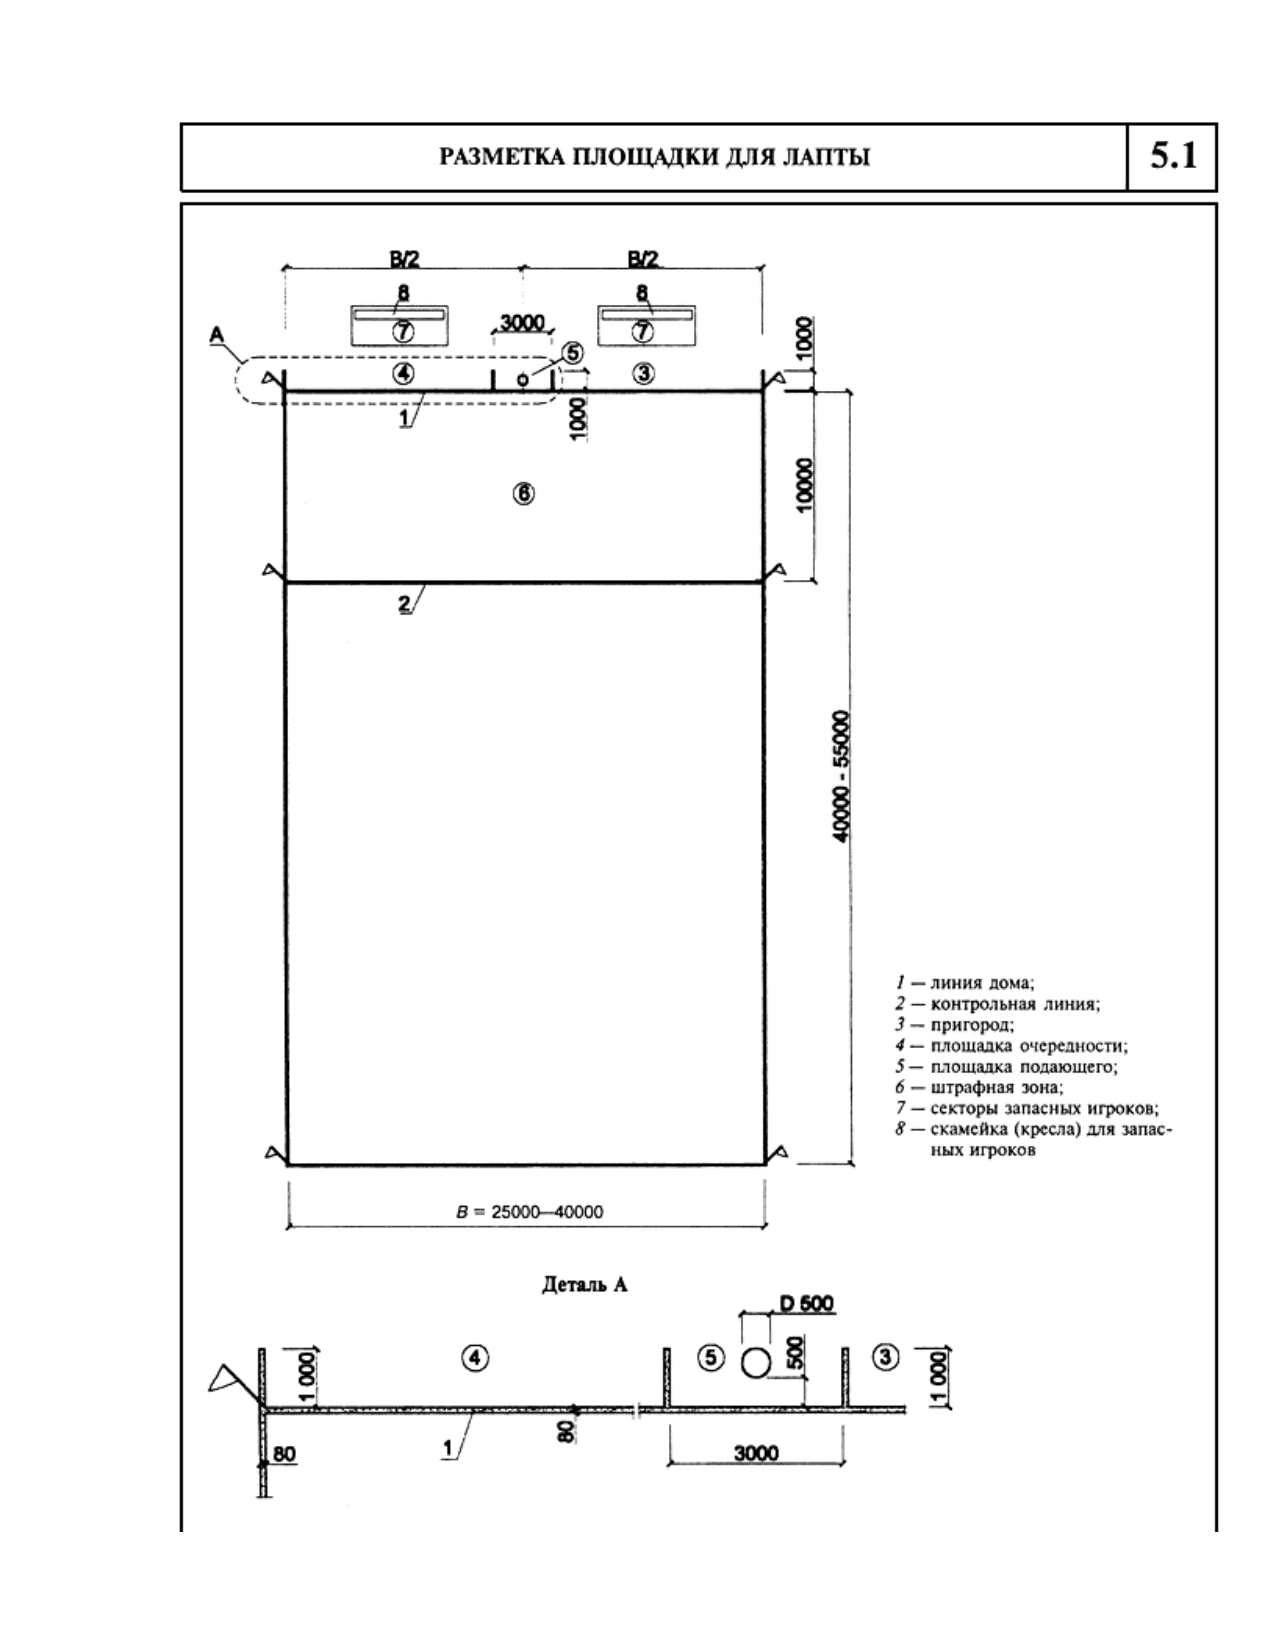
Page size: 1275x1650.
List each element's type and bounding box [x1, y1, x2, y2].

picture [177, 118, 1220, 1532]
